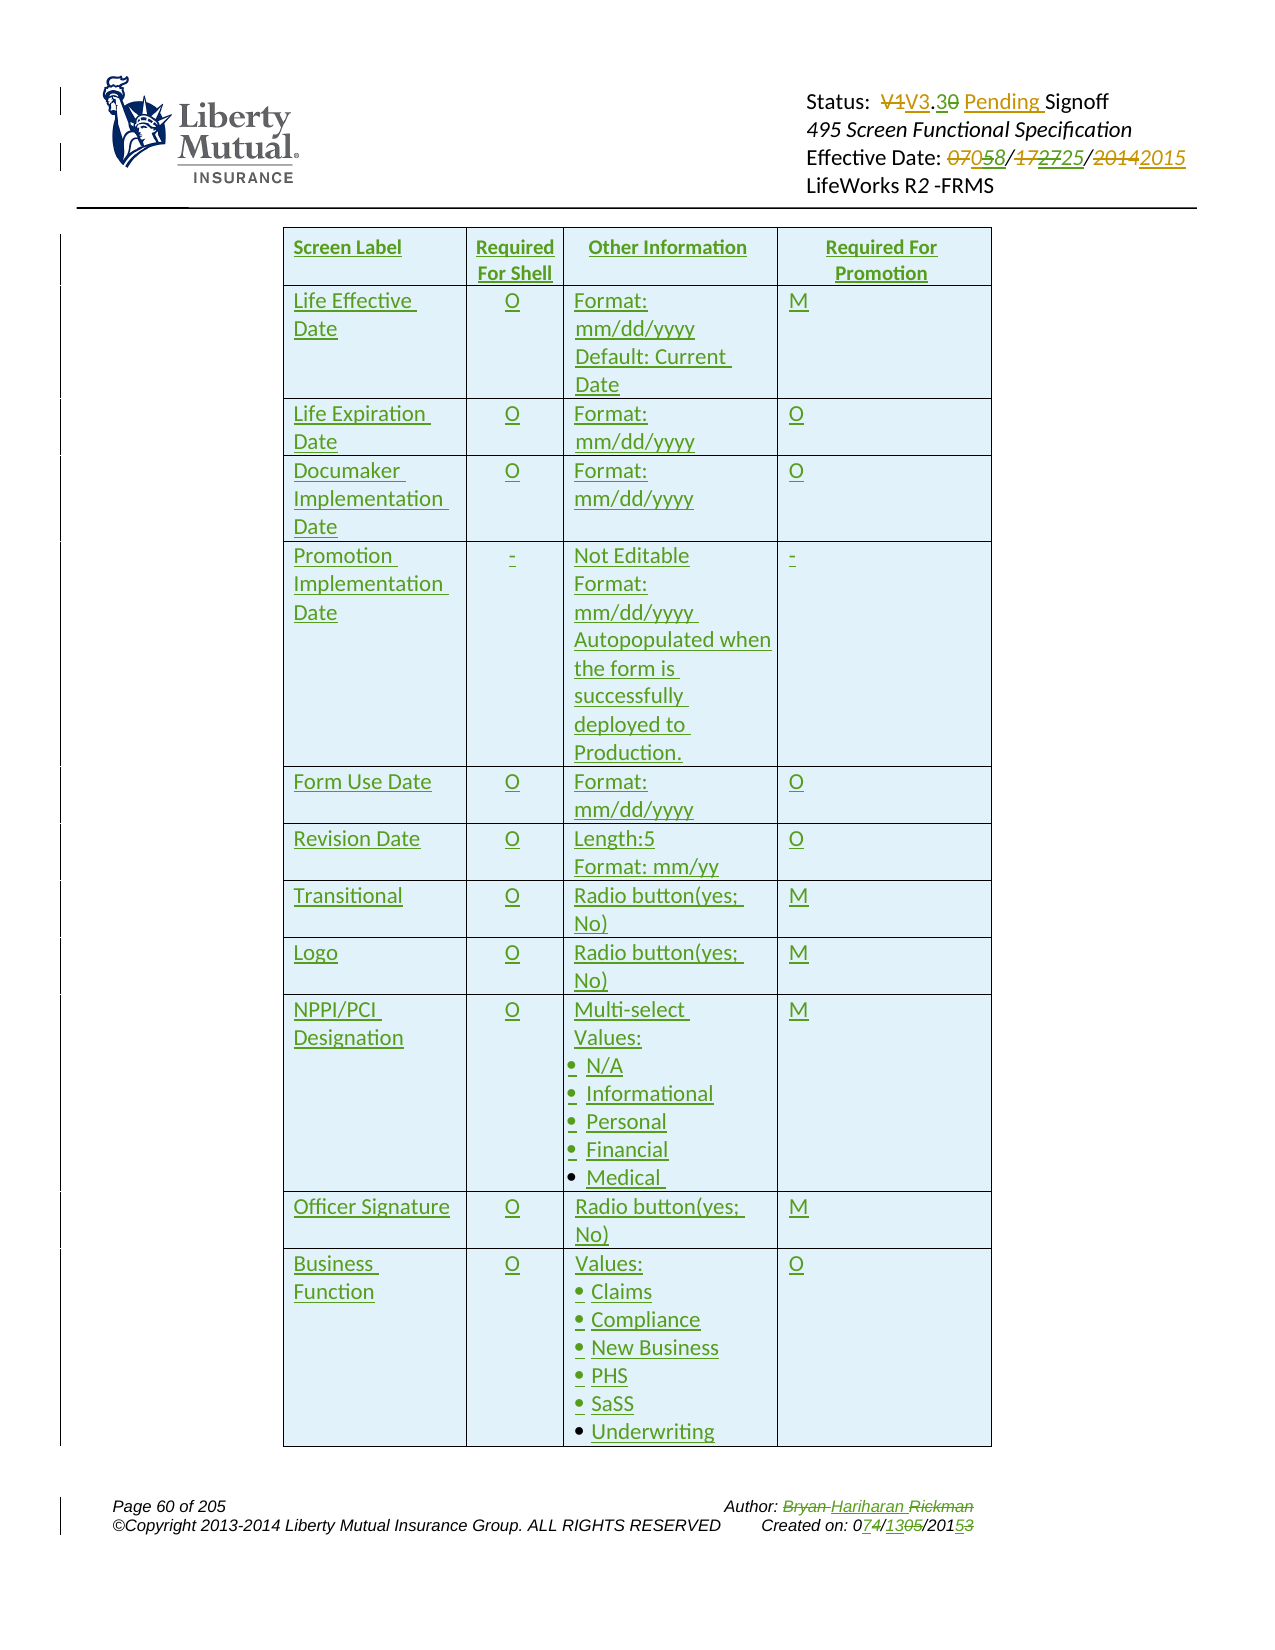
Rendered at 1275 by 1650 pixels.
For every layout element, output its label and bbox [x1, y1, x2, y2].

picture [80, 52, 322, 206]
